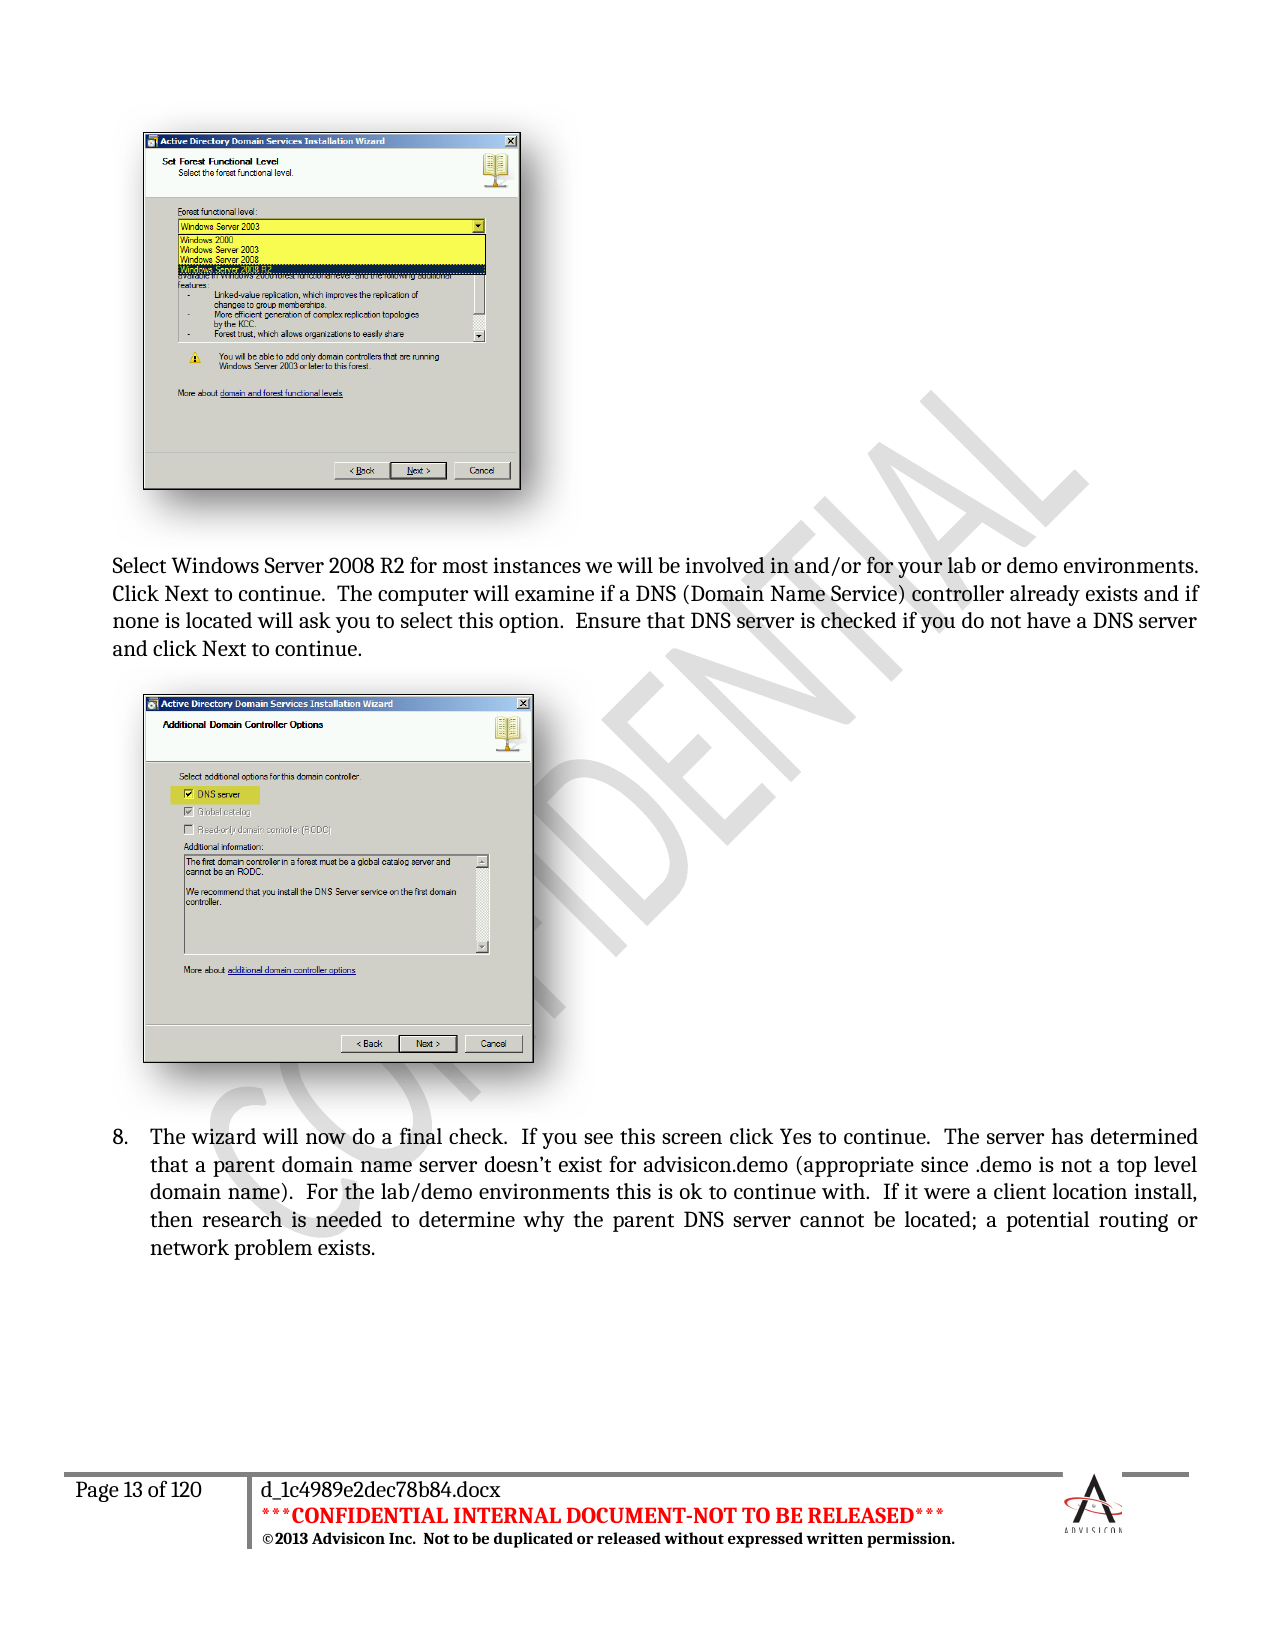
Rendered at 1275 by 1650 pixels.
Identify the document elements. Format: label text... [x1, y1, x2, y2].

text Select Windows Server 2008 R2 for most instances we will be involved in and/or for your lab or demo environments. Click Next to continue. The computer will examine if a DNS (Domain Name Service) controller already exists and if none is located will ask you to select this option. Ensure that DNS server is checked if you do not have a DNS server and click Next to continue. [112, 553, 1200, 662]
picture [144, 133, 520, 489]
picture [1062, 1472, 1086, 1507]
picture [144, 695, 533, 1062]
list The wizard will now do a final check. If you see this screen click Yes to continue. The server has determined that a parent domain name server doesn’t exist for advisicon.demo (appropriate since .demo is not a top level domain name). For the lab/demo environments this is ok to continue with. If it were a client location install, then research is needed to determine why the parent DNS server cannot be located; a potential routing or network problem exists. [112, 1124, 1200, 1261]
